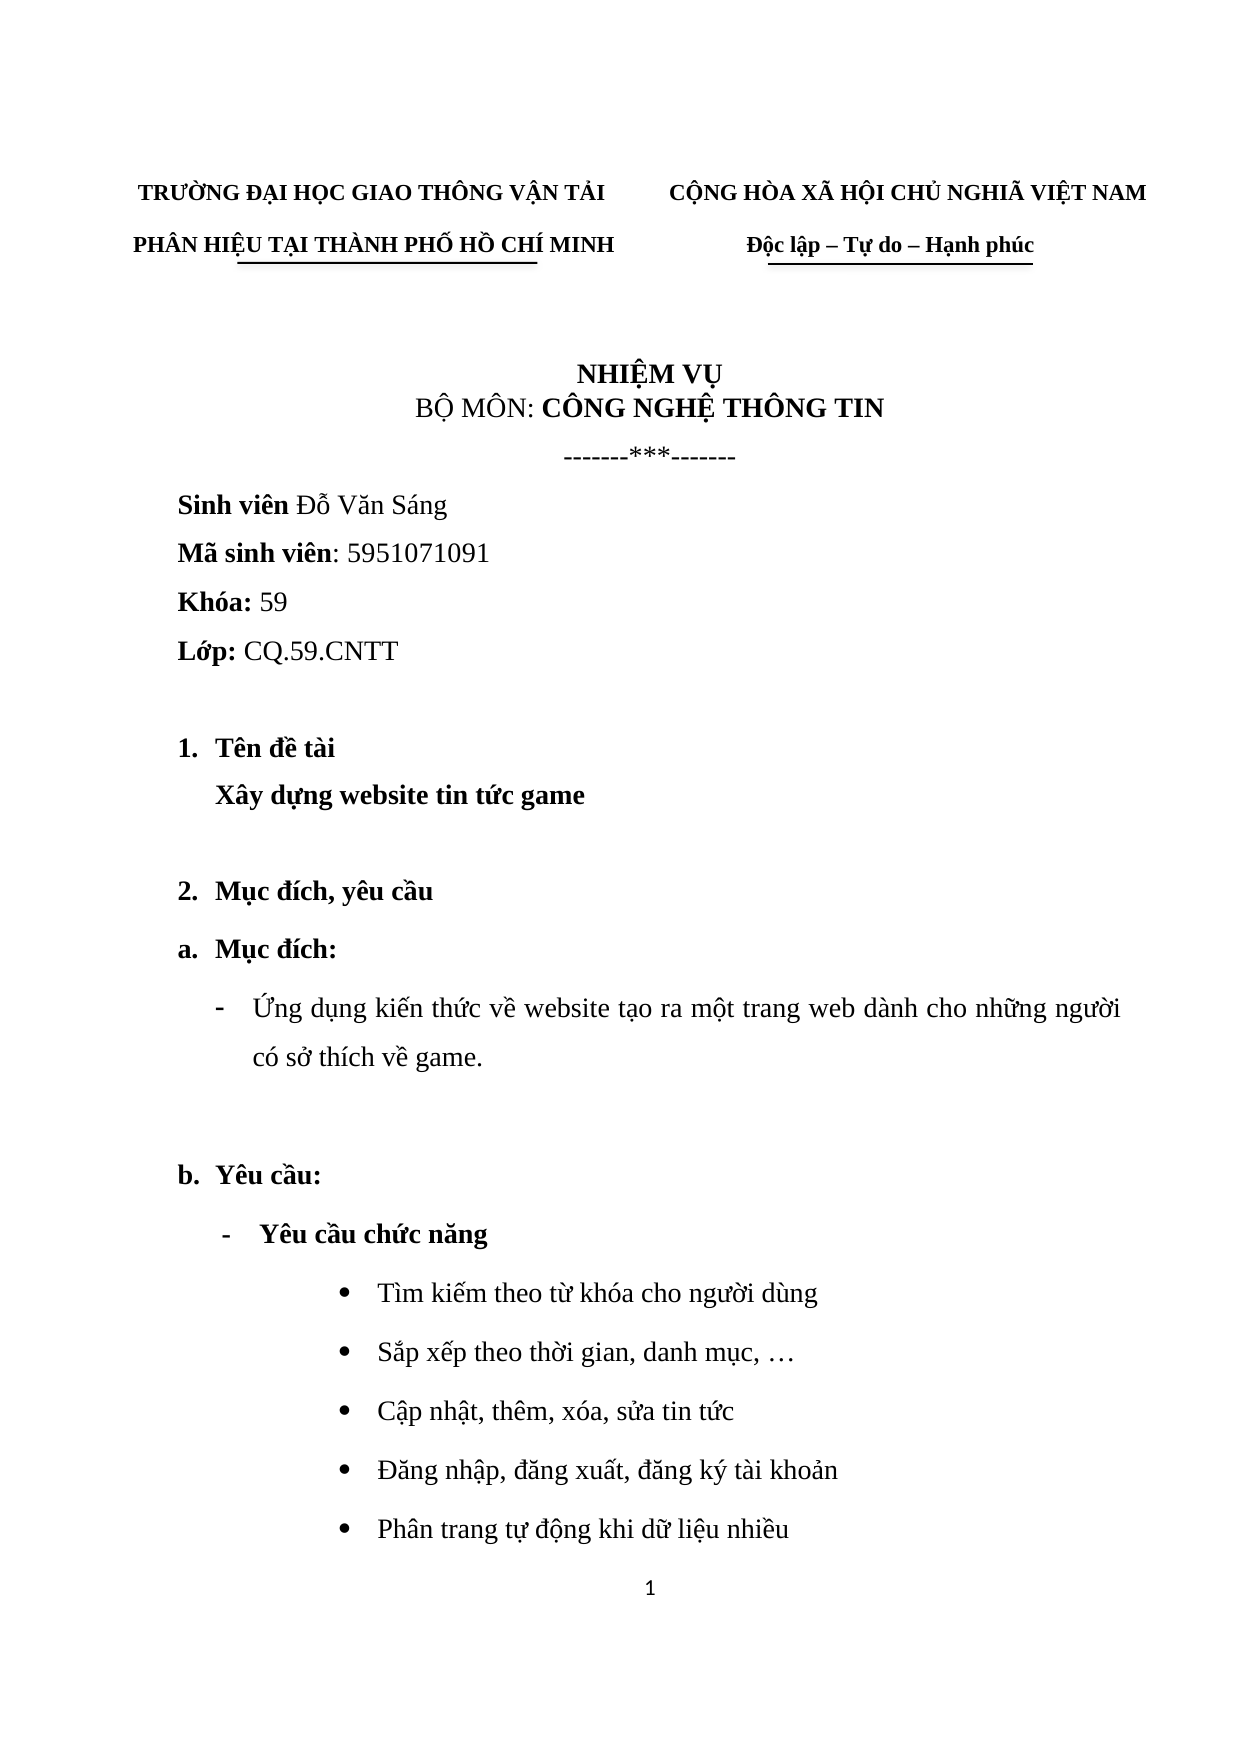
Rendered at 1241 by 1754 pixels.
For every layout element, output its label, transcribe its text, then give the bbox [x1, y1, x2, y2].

list Mục đích: [177, 932, 1122, 965]
list Cập nhật, thêm, xóa, sửa tin tức [339, 1394, 1122, 1427]
text Khóa: 59 [177, 585, 1122, 617]
list Ứng dụng kiến thức về website tạo ra một trang web dành cho những người có sở thích về game. [215, 991, 1122, 1072]
subtitle NHIỆM VỤ [177, 357, 1122, 389]
list Sắp xếp theo thời gian, danh mục, … [339, 1335, 1122, 1368]
list Tìm kiếm theo từ khóa cho người dùng [339, 1276, 1122, 1308]
list Mục đích, yêu cầu [177, 873, 1122, 906]
list Phân trang tự động khi dữ liệu nhiều [339, 1513, 1122, 1545]
text -------***------- [177, 439, 1122, 472]
text Mã sinh viên: 5951071091 [177, 537, 1122, 569]
text BỘ MÔN: CÔNG NGHỆ THÔNG TIN [177, 391, 1122, 423]
text Xây dựng website tin tức game [215, 778, 1122, 811]
text PHÂN HIỆU TẠI THÀNH PHỐ HỒ CHÍ MINH Độc lập – Tự do – Hạnh phúc [133, 231, 1122, 257]
text Lớp: CQ.59.CNTT [177, 634, 1122, 666]
text Sinh viên Đỗ Văn Sáng [177, 488, 1122, 520]
list Yêu cầu chức năng [221, 1217, 1122, 1249]
list Đăng nhập, đăng xuất, đăng ký tài khoản [339, 1453, 1122, 1486]
text TRƯỜNG ĐẠI HỌC GIAO THÔNG VẬN TẢI CỘNG HÒA XÃ HỘI CHỦ NGHIÃ VIỆT NAM [133, 179, 1152, 206]
list Tên đề tài [177, 731, 1122, 763]
list Yêu cầu: [177, 1158, 1122, 1190]
